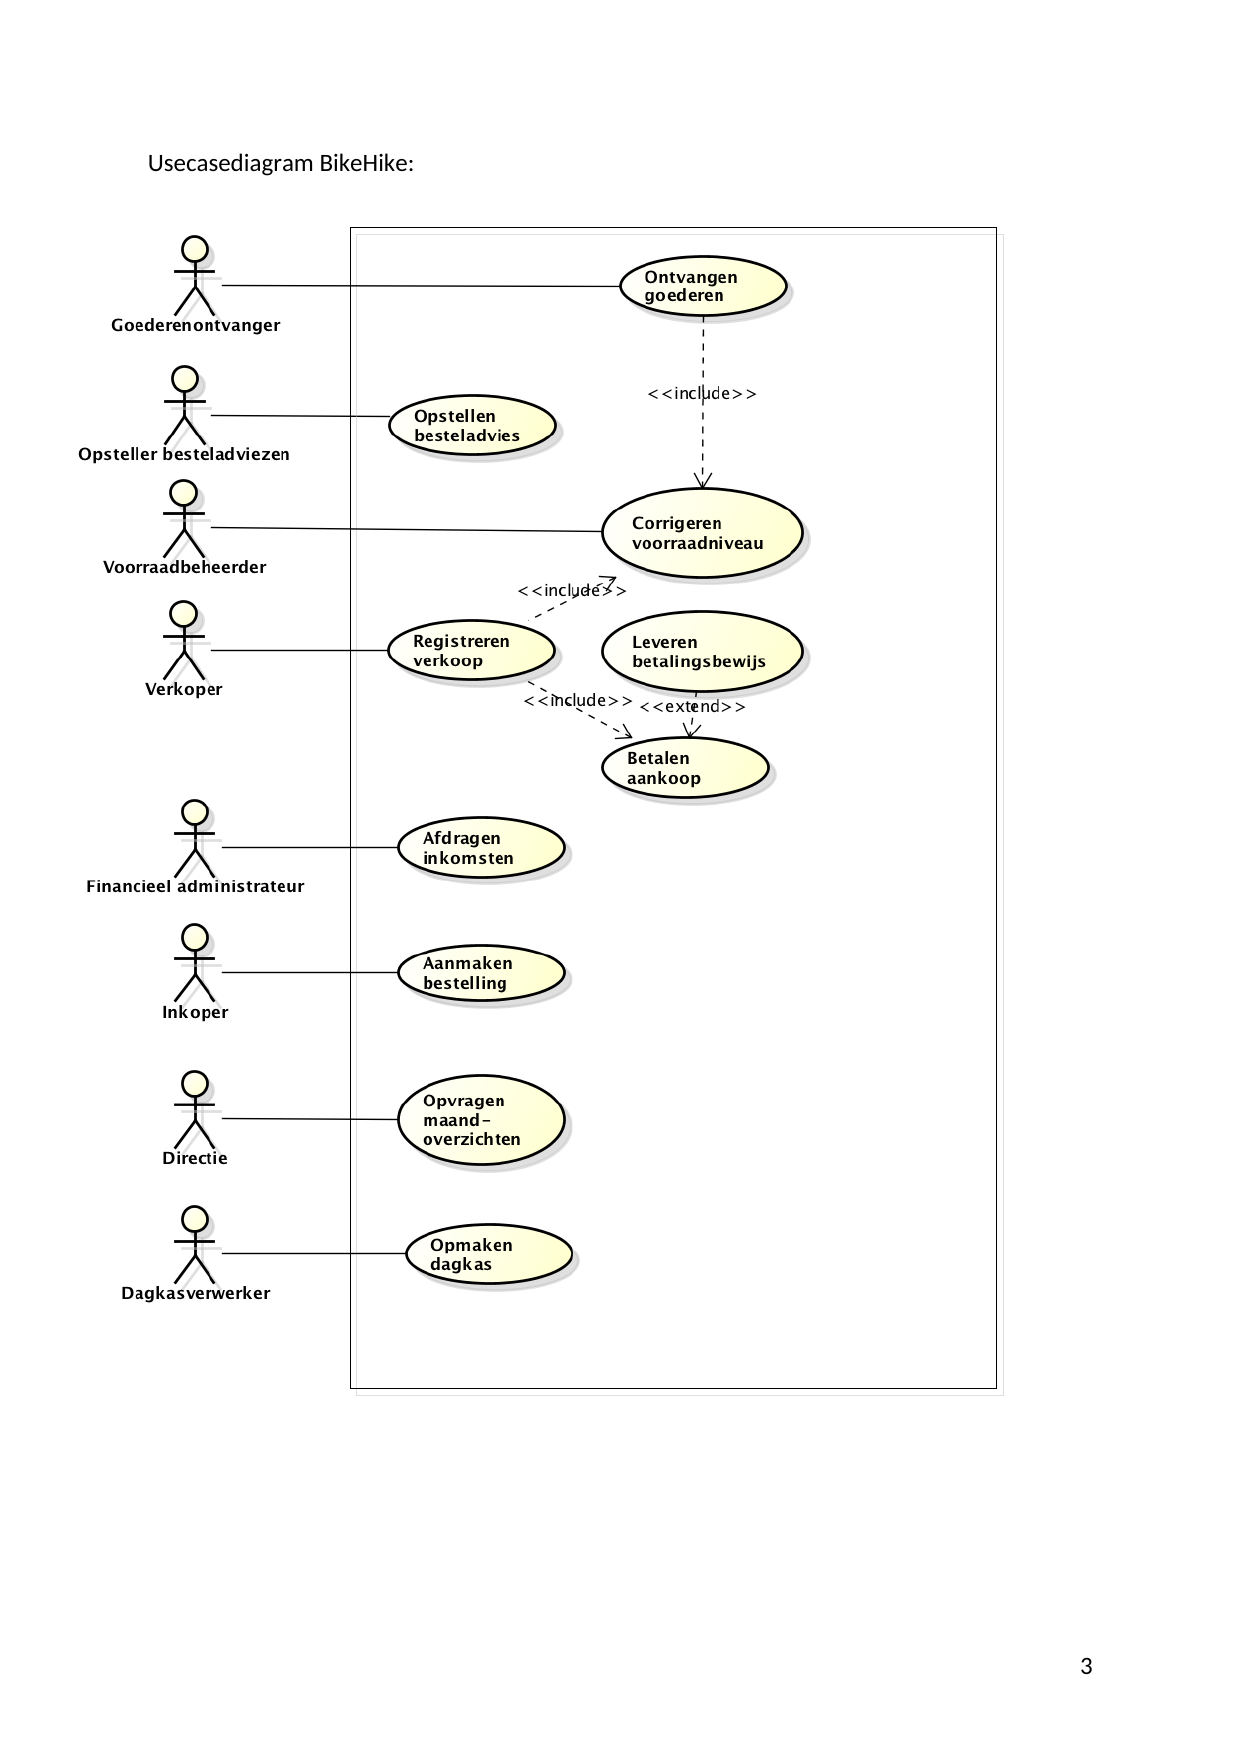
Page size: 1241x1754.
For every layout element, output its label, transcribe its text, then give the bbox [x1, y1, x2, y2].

text Usecasediagram BikeHike: [148, 148, 1093, 178]
picture [64, 213, 1009, 1400]
